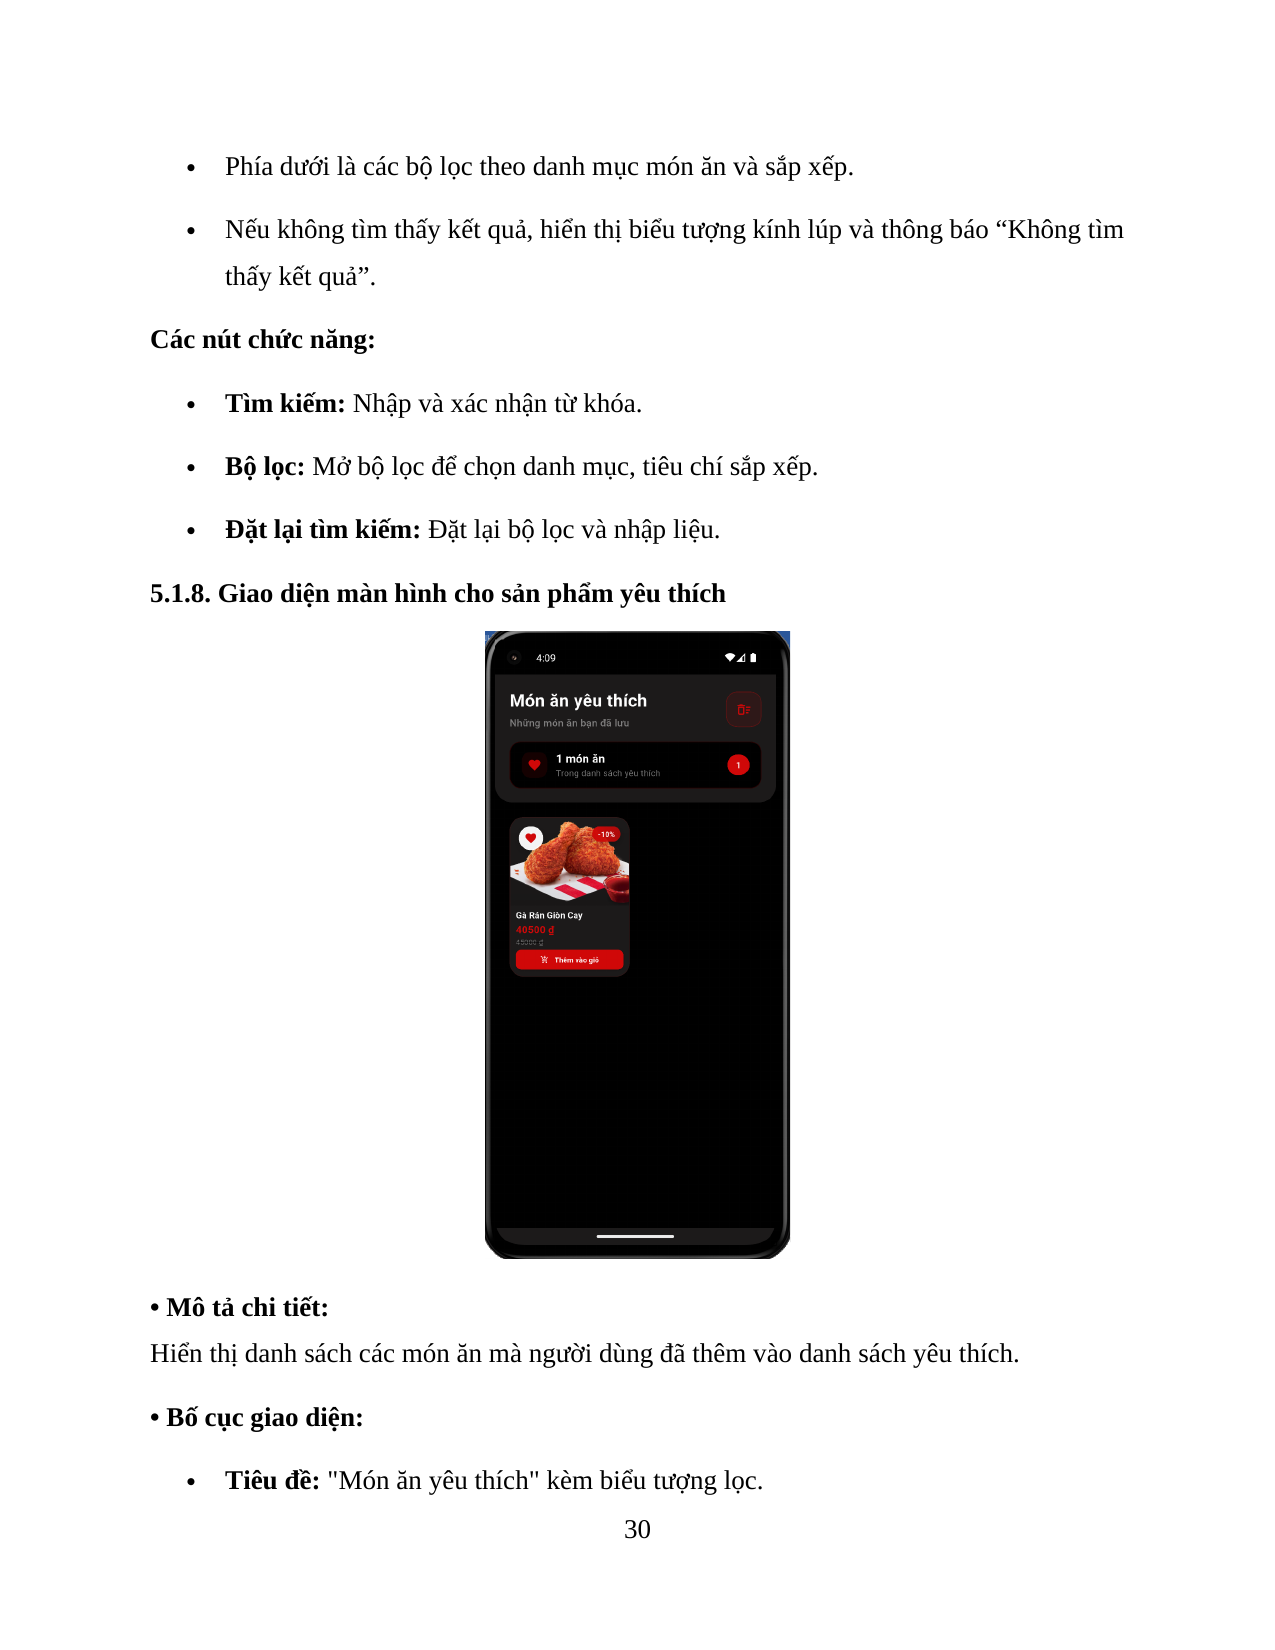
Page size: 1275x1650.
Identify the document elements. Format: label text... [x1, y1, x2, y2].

list Phía dưới là các bộ lọc theo danh mục món ăn và sắp xếp. [187, 150, 1125, 181]
subtitle 5.1.8. Giao diện màn hình cho sản phẩm yêu thích [150, 577, 1125, 608]
text • Bố cục giao diện: [150, 1401, 1125, 1432]
list Nếu không tìm thấy kết quả, hiển thị biểu tượng kính lúp và thông báo “Không tìm thấy kết quả”. [187, 213, 1125, 291]
list Bộ lọc: Mở bộ lọc để chọn danh mục, tiêu chí sắp xếp. [187, 450, 1125, 481]
text • Mô tả chi tiết: Hiển thị danh sách các món ăn mà người dùng đã thêm vào danh sách yêu thích. [150, 1291, 1125, 1369]
list Đặt lại tìm kiếm: Đặt lại bộ lọc và nhập liệu. [187, 513, 1125, 544]
picture [485, 631, 791, 1259]
text Các nút chức năng: [150, 323, 1125, 354]
list Tiêu đề: "Món ăn yêu thích" kèm biểu tượng lọc. [187, 1464, 1125, 1495]
list Tìm kiếm: Nhập và xác nhận từ khóa. [187, 387, 1125, 418]
